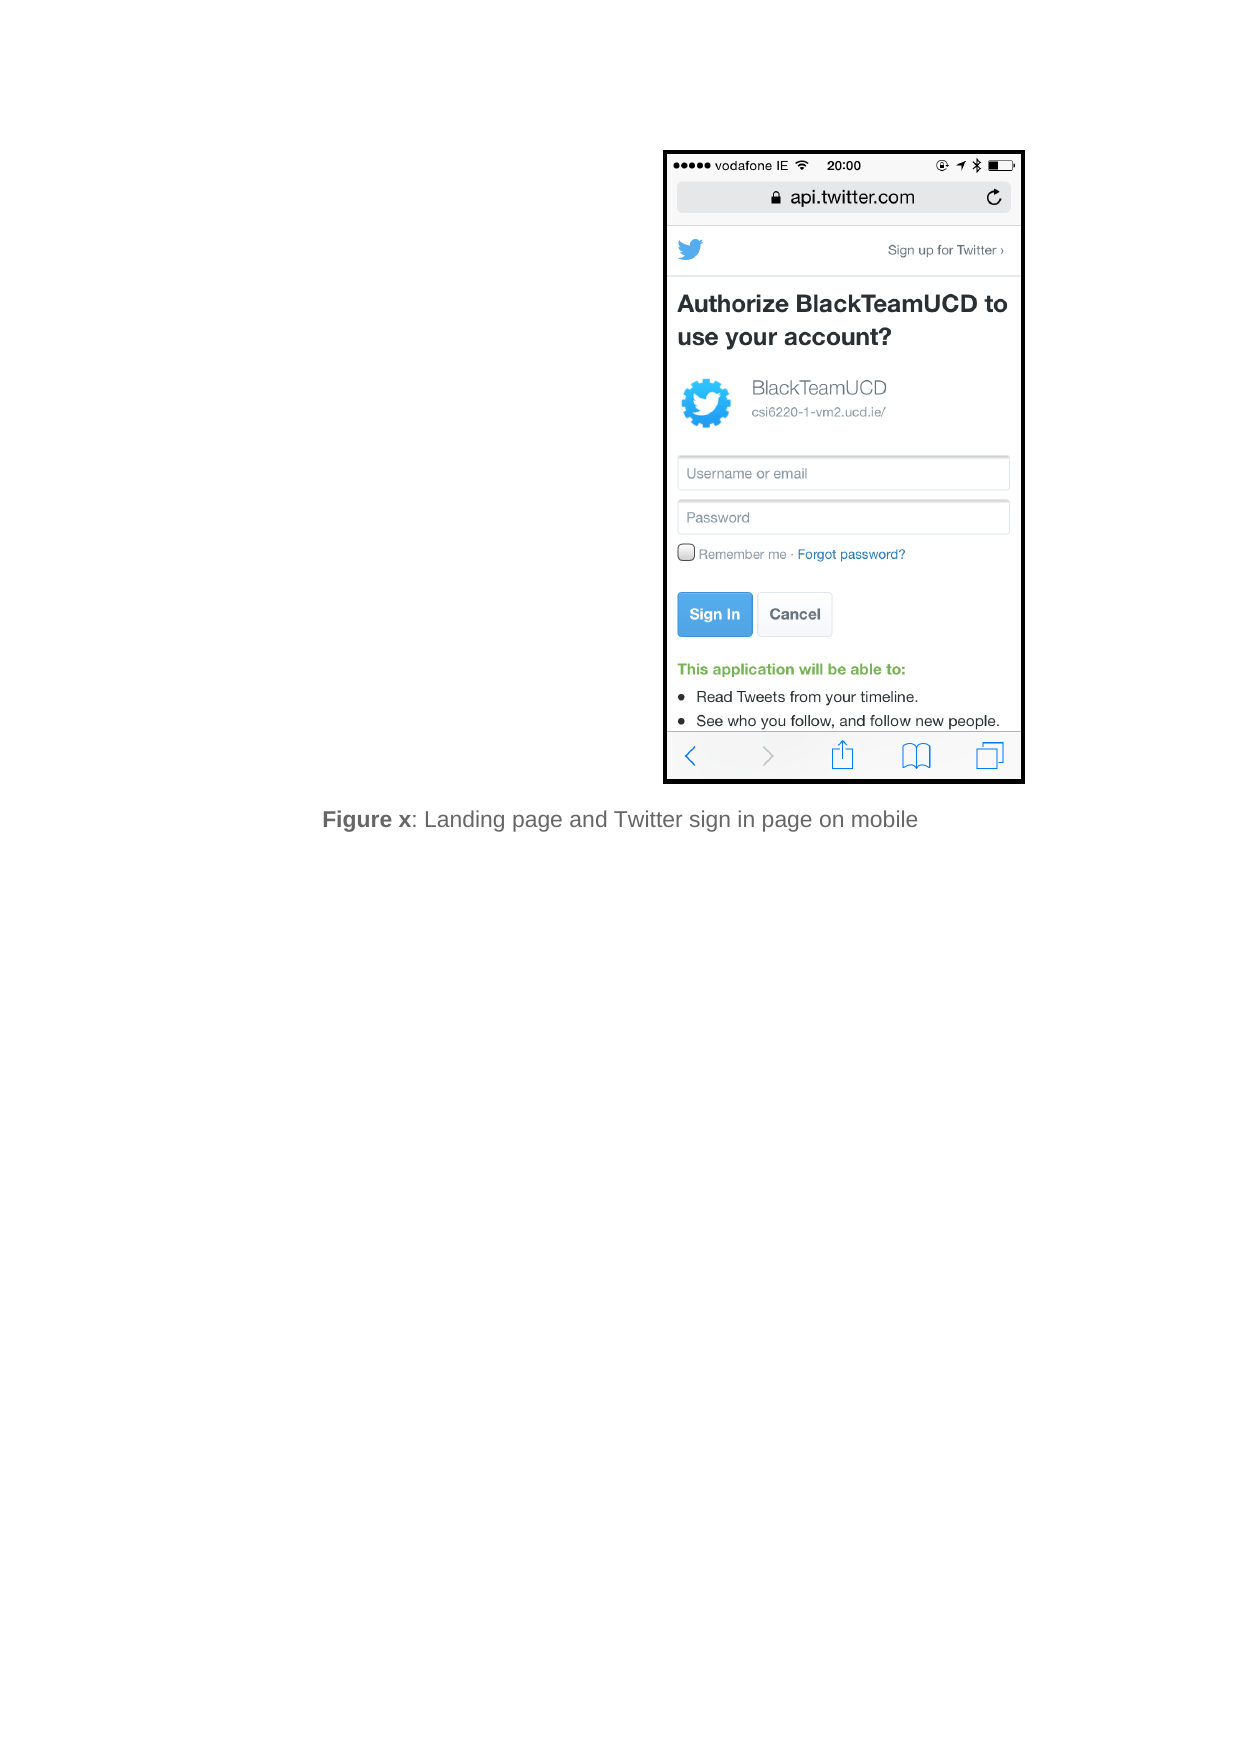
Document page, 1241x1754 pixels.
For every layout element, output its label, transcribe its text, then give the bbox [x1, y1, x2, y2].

picture [667, 154, 1021, 779]
